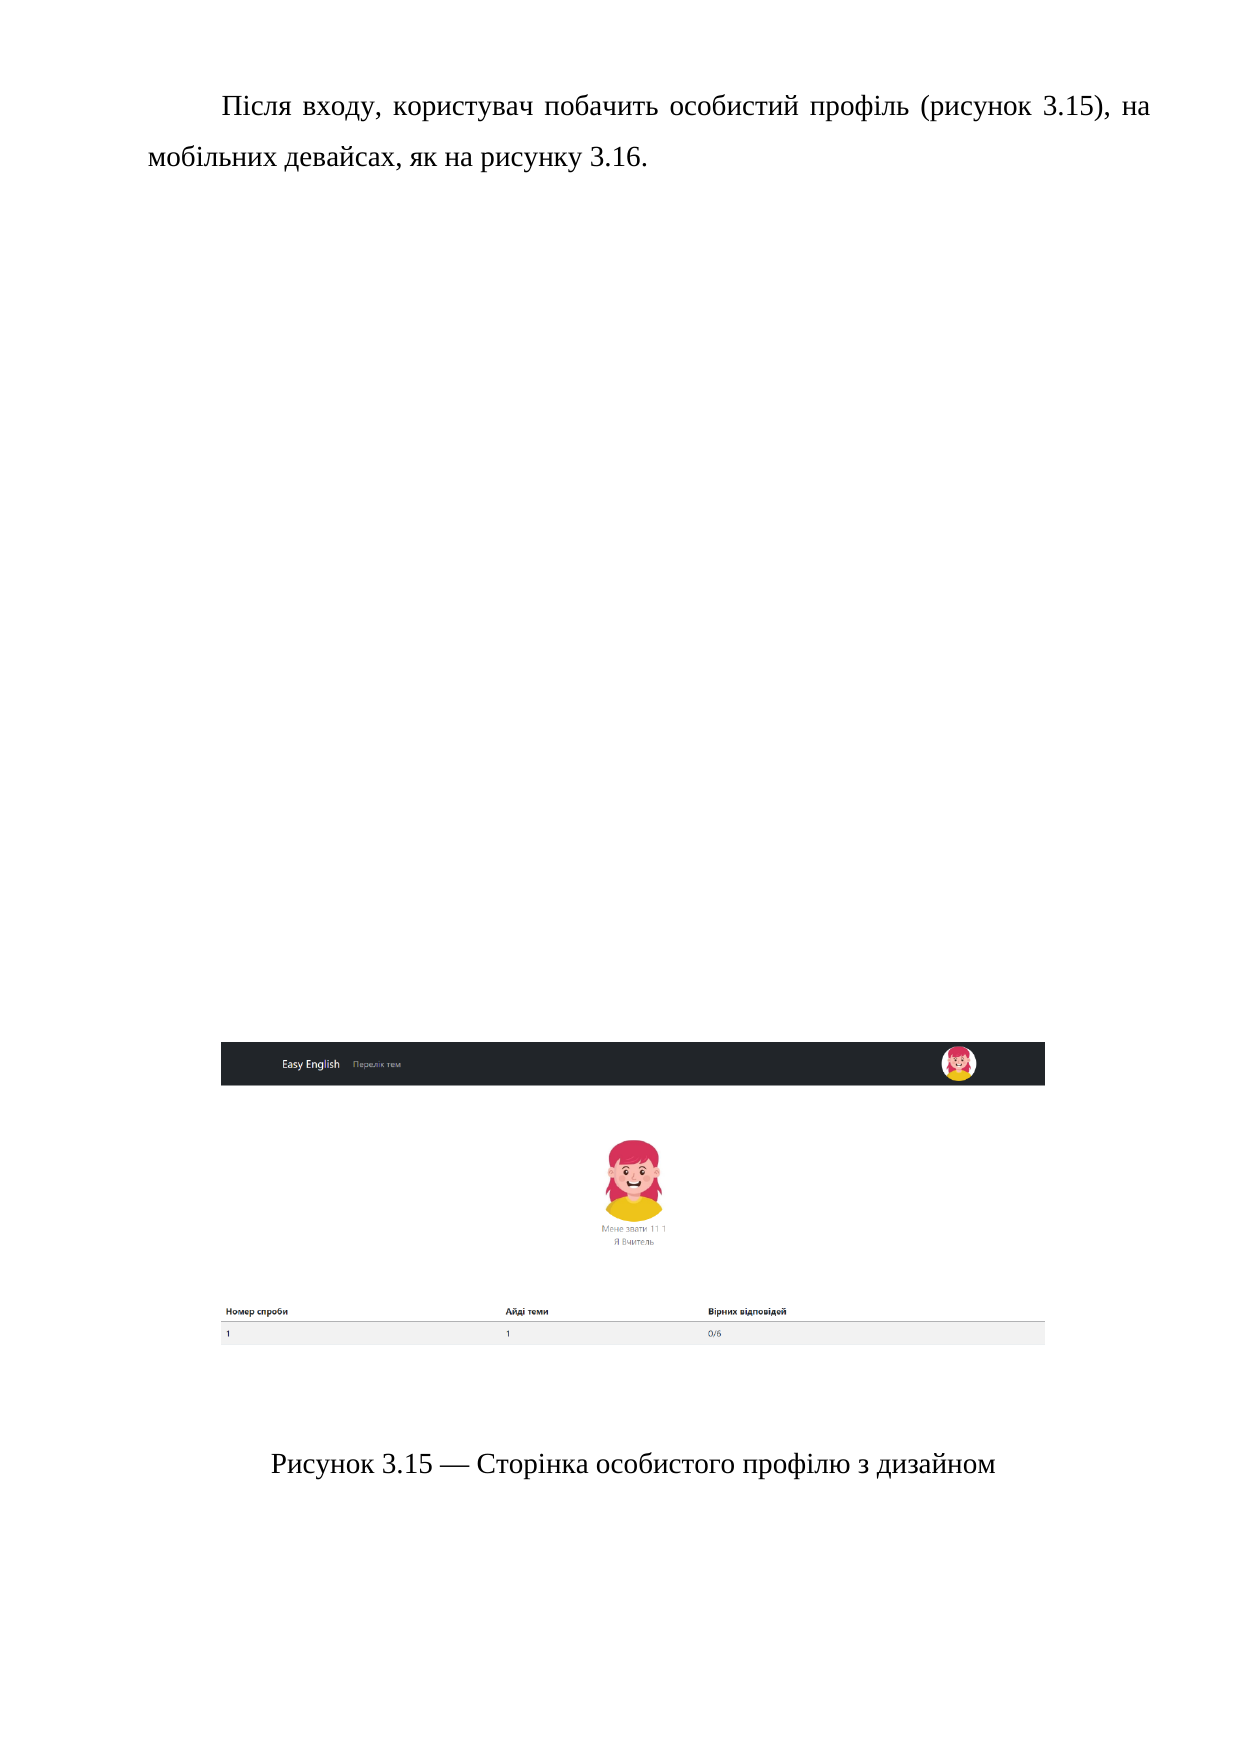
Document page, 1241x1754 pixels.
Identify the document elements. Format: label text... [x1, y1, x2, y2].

picture [221, 1042, 1045, 1442]
text Після входу, користувач побачить особистий профіль (рисунок 3.15), на мобільних девайсах, як на рисунку 3.16. [148, 88, 1152, 172]
